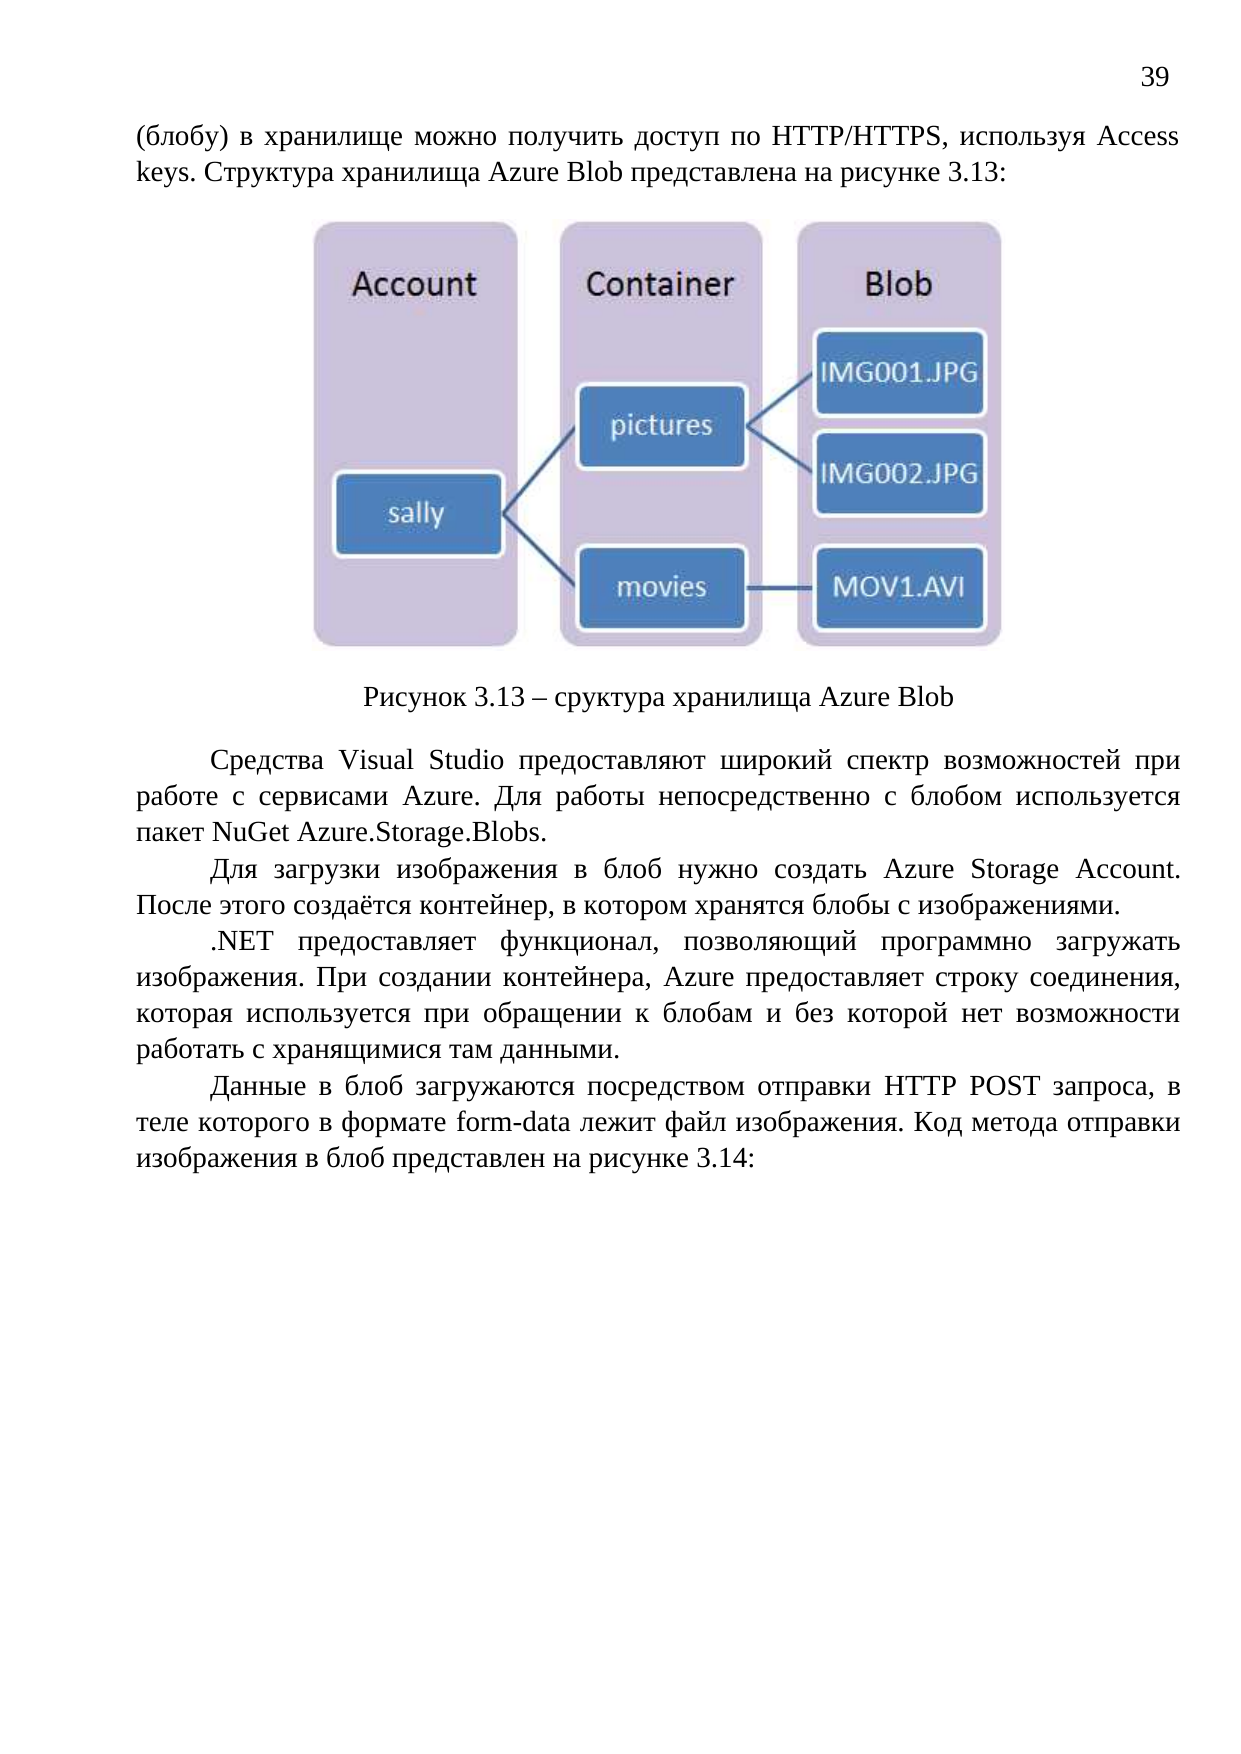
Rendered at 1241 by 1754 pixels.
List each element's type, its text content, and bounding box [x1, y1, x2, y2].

picture [311, 219, 1006, 651]
text Рисунок 3.13 – сруктура хранилища Azure Blob [136, 679, 1181, 713]
text .NET предоставляет функционал, позволяющий программно загружать изображения. При создании контейнера, Azure предоставляет строку соединения, которая используется при обращении к блобам и без которой нет возможности работать с хранящимися там данными. [136, 923, 1181, 1065]
text Данные в блоб загружаются посредством отправки HTTP POST запроса, в теле которого в формате form-data лежит файл изображения. Код метода отправки изображения в блоб представлен на рисунке 3.14: [136, 1068, 1181, 1173]
text Для загрузки изображения в блоб нужно создать Azure Storage Account. После этого создаётся контейнер, в котором хранятся блобы с изображениями. [136, 851, 1181, 920]
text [136, 118, 1181, 188]
text Средства Visual Studio предоставляют широкий спектр возможностей при работе с сервисами Azure. Для работы непосредственно с блобом используется пакет NuGet Azure.Storage.Blobs. [136, 742, 1181, 848]
